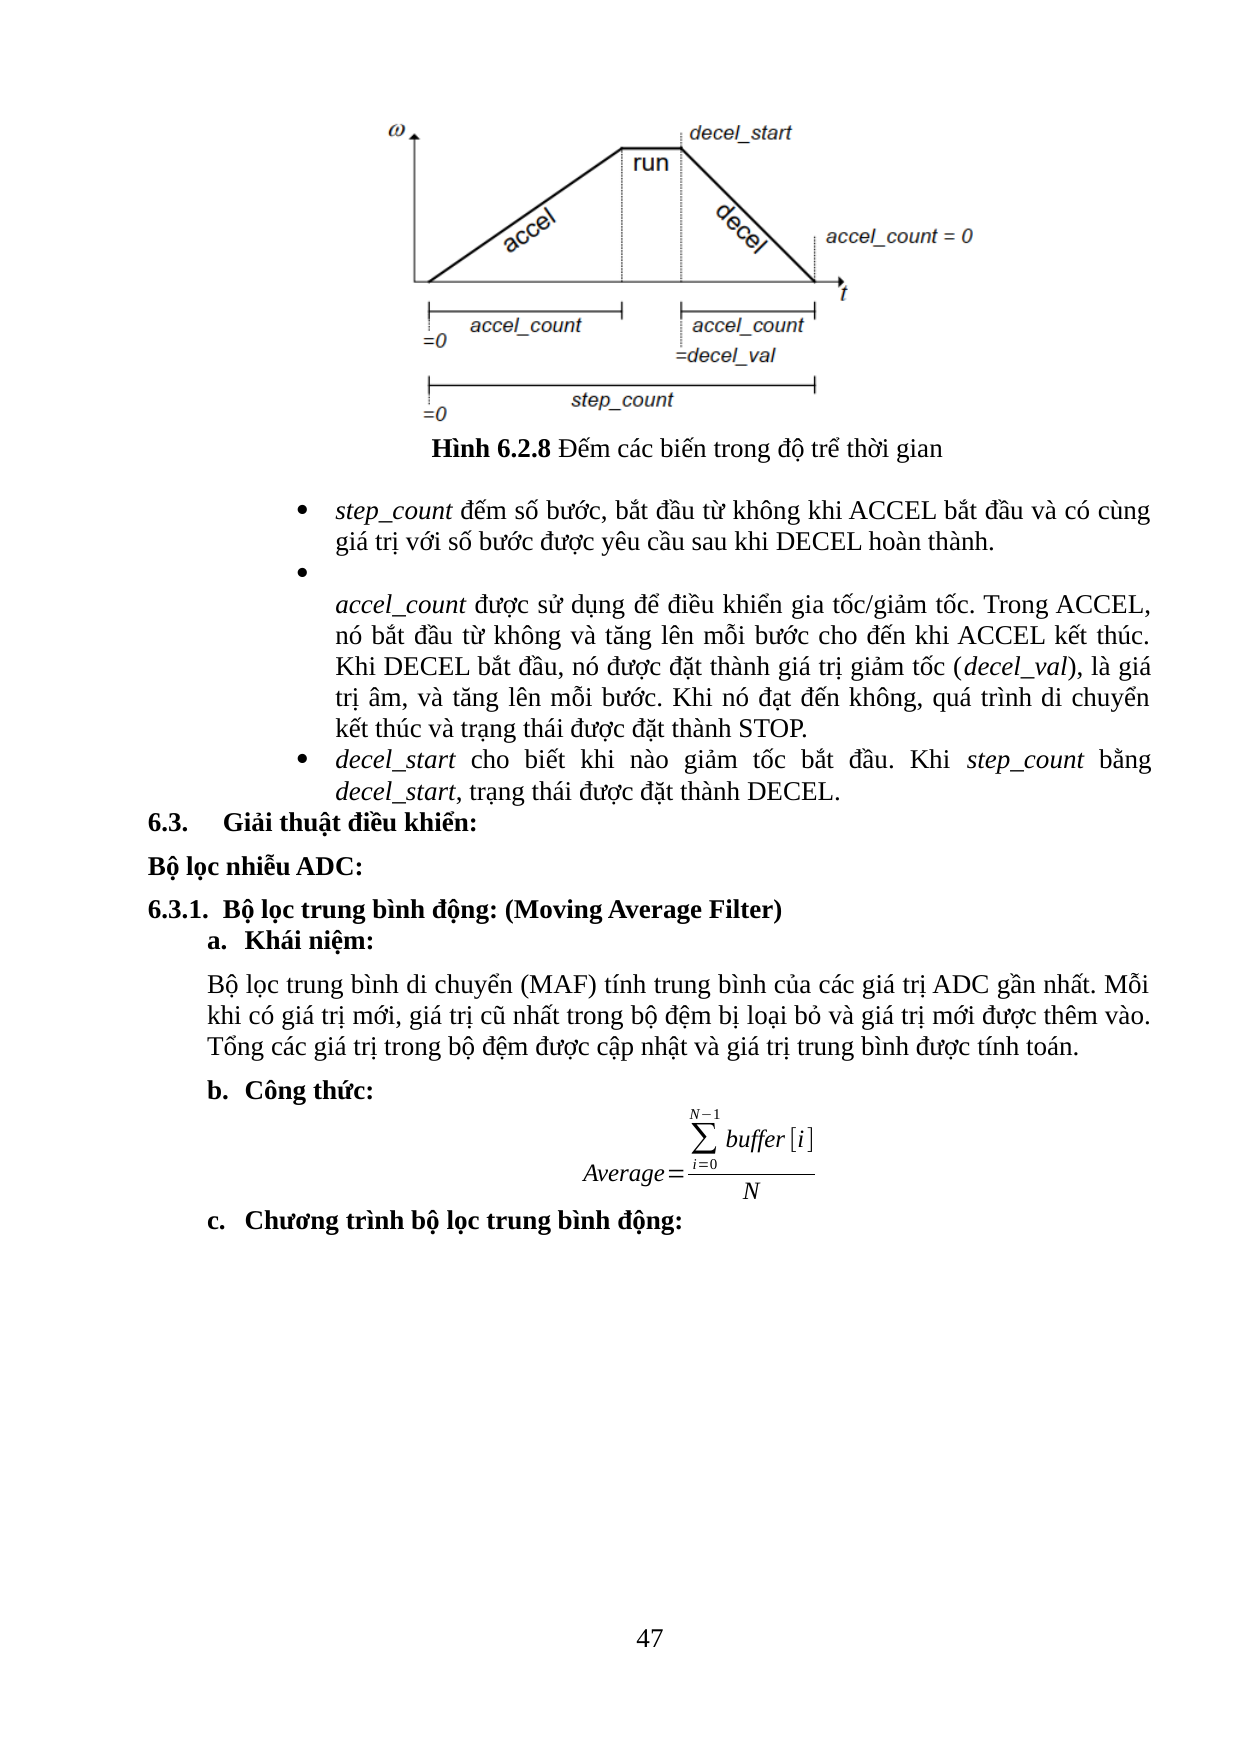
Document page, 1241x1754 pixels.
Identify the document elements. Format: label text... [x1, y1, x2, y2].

list accel_count được sử dụng để điều khiển gia tốc/giảm tốc. Trong ACCEL, nó bắt đầu từ không và tăng lên mỗi bước cho đến khi ACCEL kết thúc. Khi DECEL bắt đầu, nó được đặt thành giá trị giảm tốc (decel_val), là giá trị âm, và tăng lên mỗi bước. Khi nó đạt đến không, quá trình di chuyển kết thúc và trạng thái được đặt thành STOP. [298, 557, 1152, 744]
list Công thức: [207, 1074, 1152, 1105]
list Bộ lọc trung bình động: (Moving Average Filter) [148, 893, 1152, 924]
picture [383, 118, 991, 432]
list step_count đếm số bước, bắt đầu từ không khi ACCEL bắt đầu và có cùng giá trị với số bước được yêu cầu sau khi DECEL hoàn thành. [298, 494, 1152, 557]
list decel_start cho biết khi nào giảm tốc bắt đầu. Khi step_count bằng decel_start, trạng thái được đặt thành DECEL. [298, 744, 1152, 806]
list Giải thuật điều khiển: [148, 806, 1152, 837]
list Hình 6.2.8 Đếm các biến trong độ trể thời gian [223, 432, 1152, 463]
text Bộ lọc nhiễu ADC: [148, 850, 1152, 881]
list Khái niệm: [207, 924, 1152, 956]
list Chương trình bộ lọc trung bình động: [207, 1204, 1152, 1235]
text Bộ lọc trung bình di chuyển (MAF) tính trung bình của các giá trị ADC gần nhất. Mỗi khi có giá trị mới, giá trị cũ nhất trong bộ đệm bị loại bỏ và giá trị mới được thêm vào. Tổng các giá trị trong bộ đệm được cập nhật và giá trị trung bình được tính toán. [207, 968, 1152, 1062]
